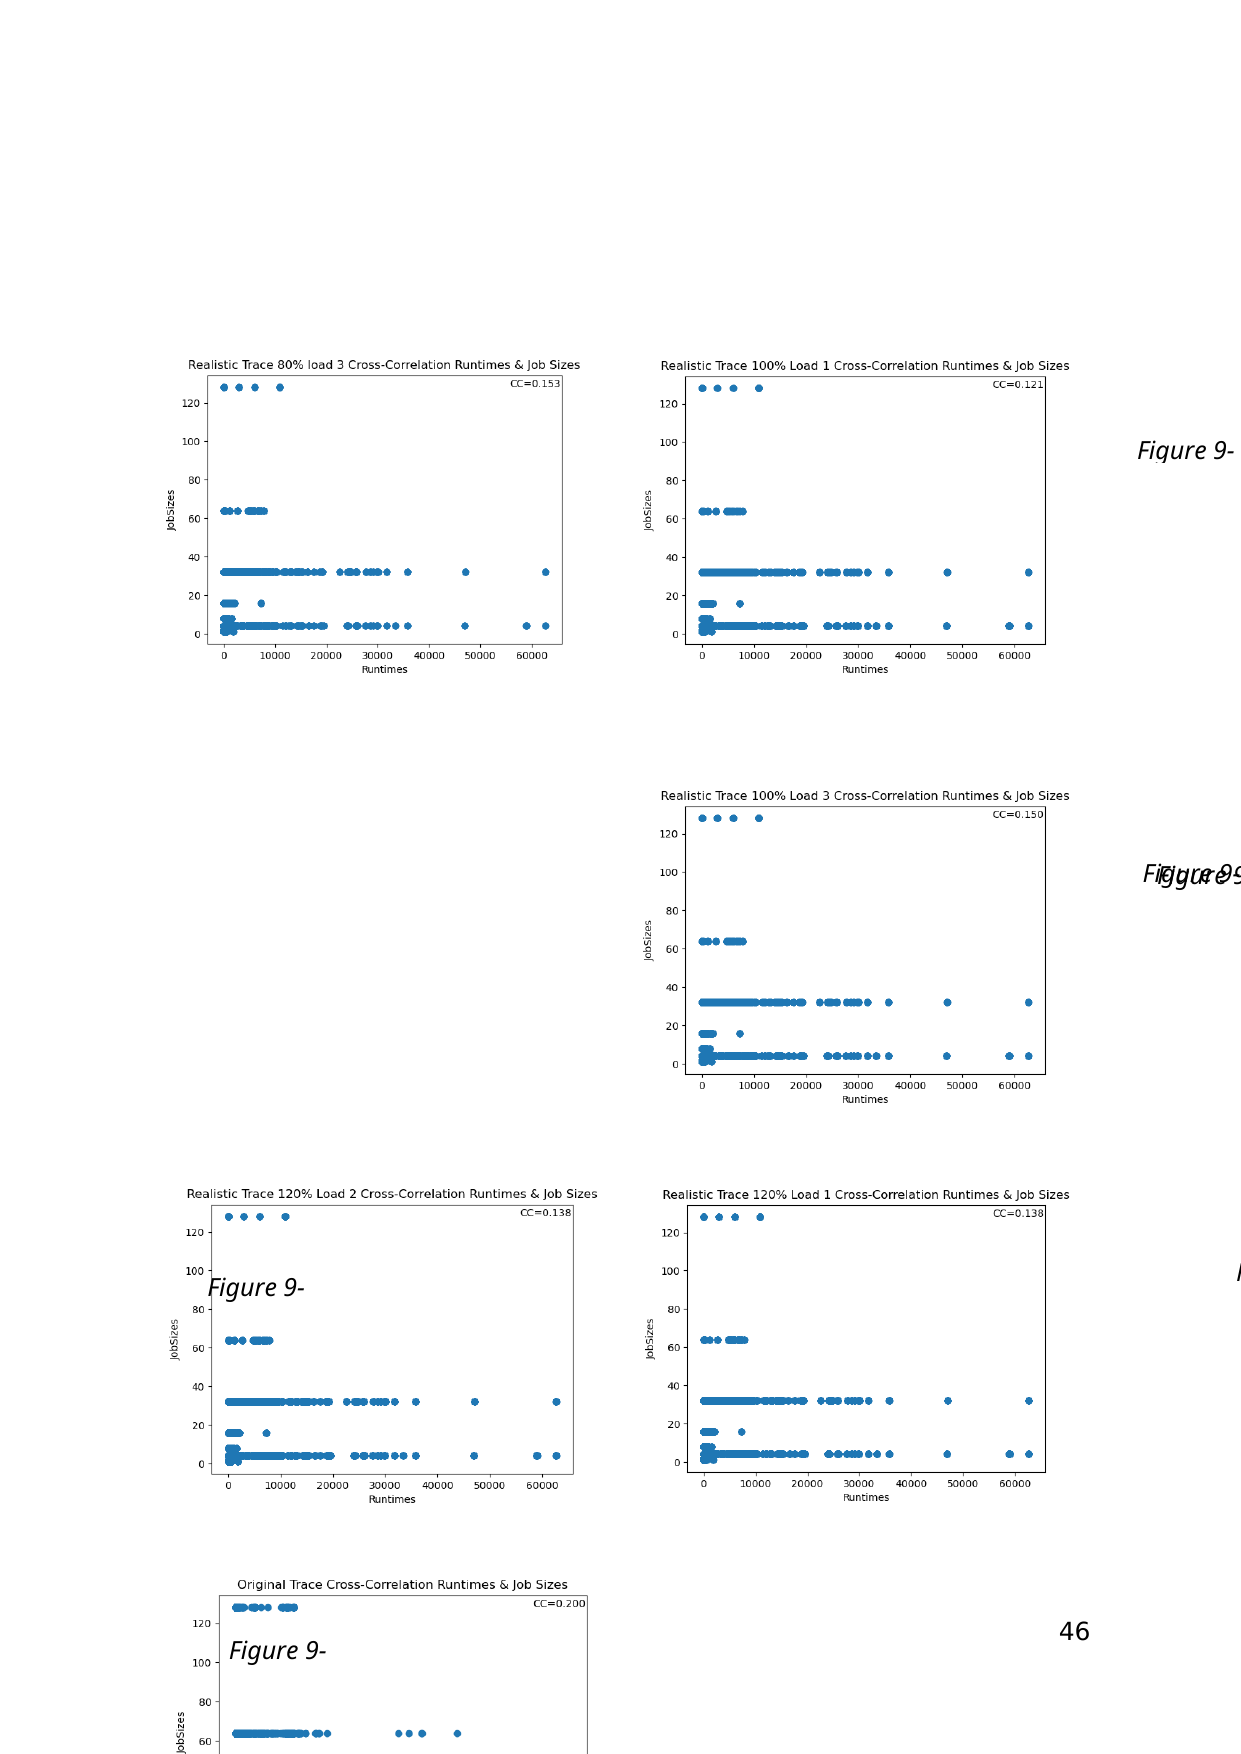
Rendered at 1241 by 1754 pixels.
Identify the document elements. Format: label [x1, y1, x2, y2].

picture [153, 1162, 619, 1512]
picture [627, 753, 1103, 1112]
picture [629, 1163, 1091, 1510]
picture [150, 333, 607, 682]
picture [627, 334, 1091, 682]
picture [159, 1552, 634, 1754]
